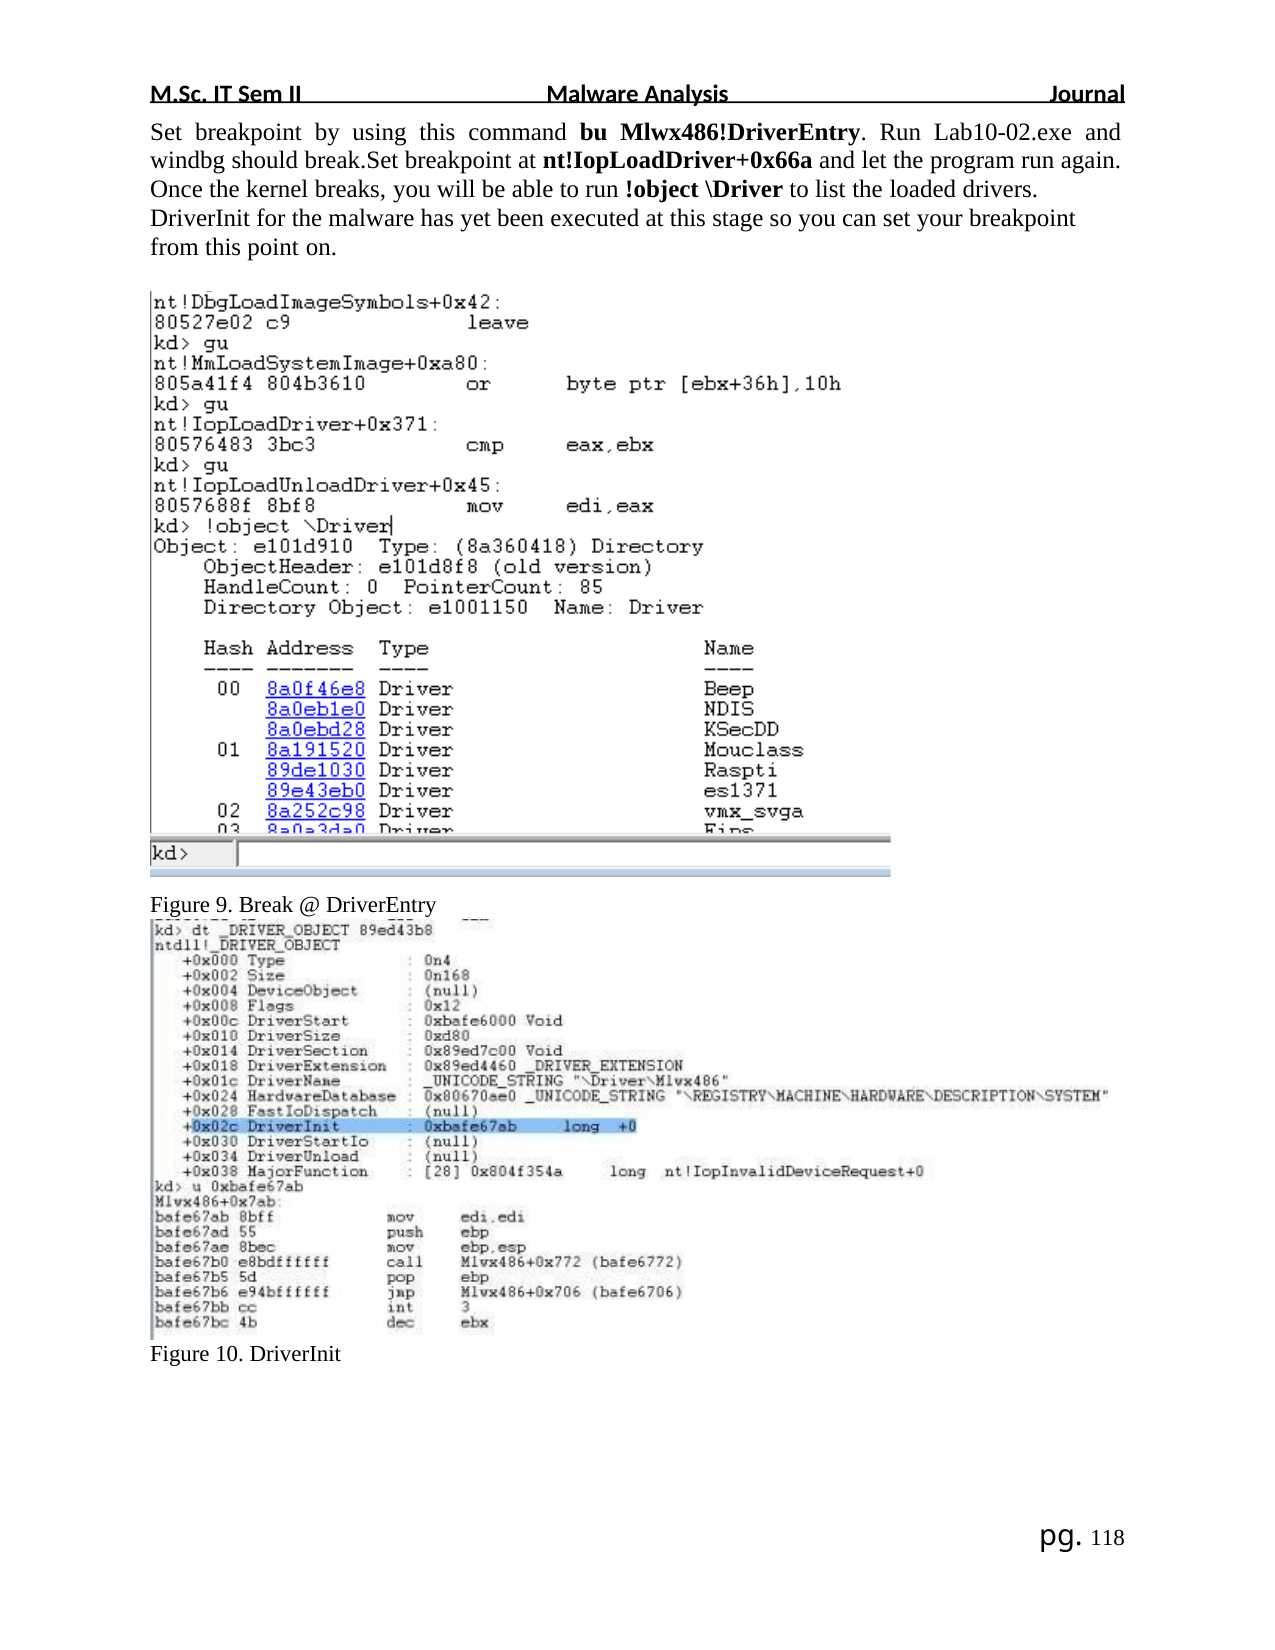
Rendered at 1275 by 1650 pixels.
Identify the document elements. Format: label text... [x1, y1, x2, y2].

picture [150, 919, 1108, 1340]
picture [150, 291, 891, 877]
text DriverInit for the malware has yet been executed at this stage so you can set your breakpoint from this point on. [150, 203, 1076, 260]
text Figure 10. DriverInit [150, 1340, 1237, 1366]
text Set breakpoint by using this command bu Mlwx486!DriverEntry. Run Lab10-02.exe and windbg should break.Set breakpoint at nt!IopLoadDriver+0x66a and let the program run again. Once the kernel breaks, you will be able to run !object \Driver to list the loaded drivers. [150, 118, 1121, 202]
